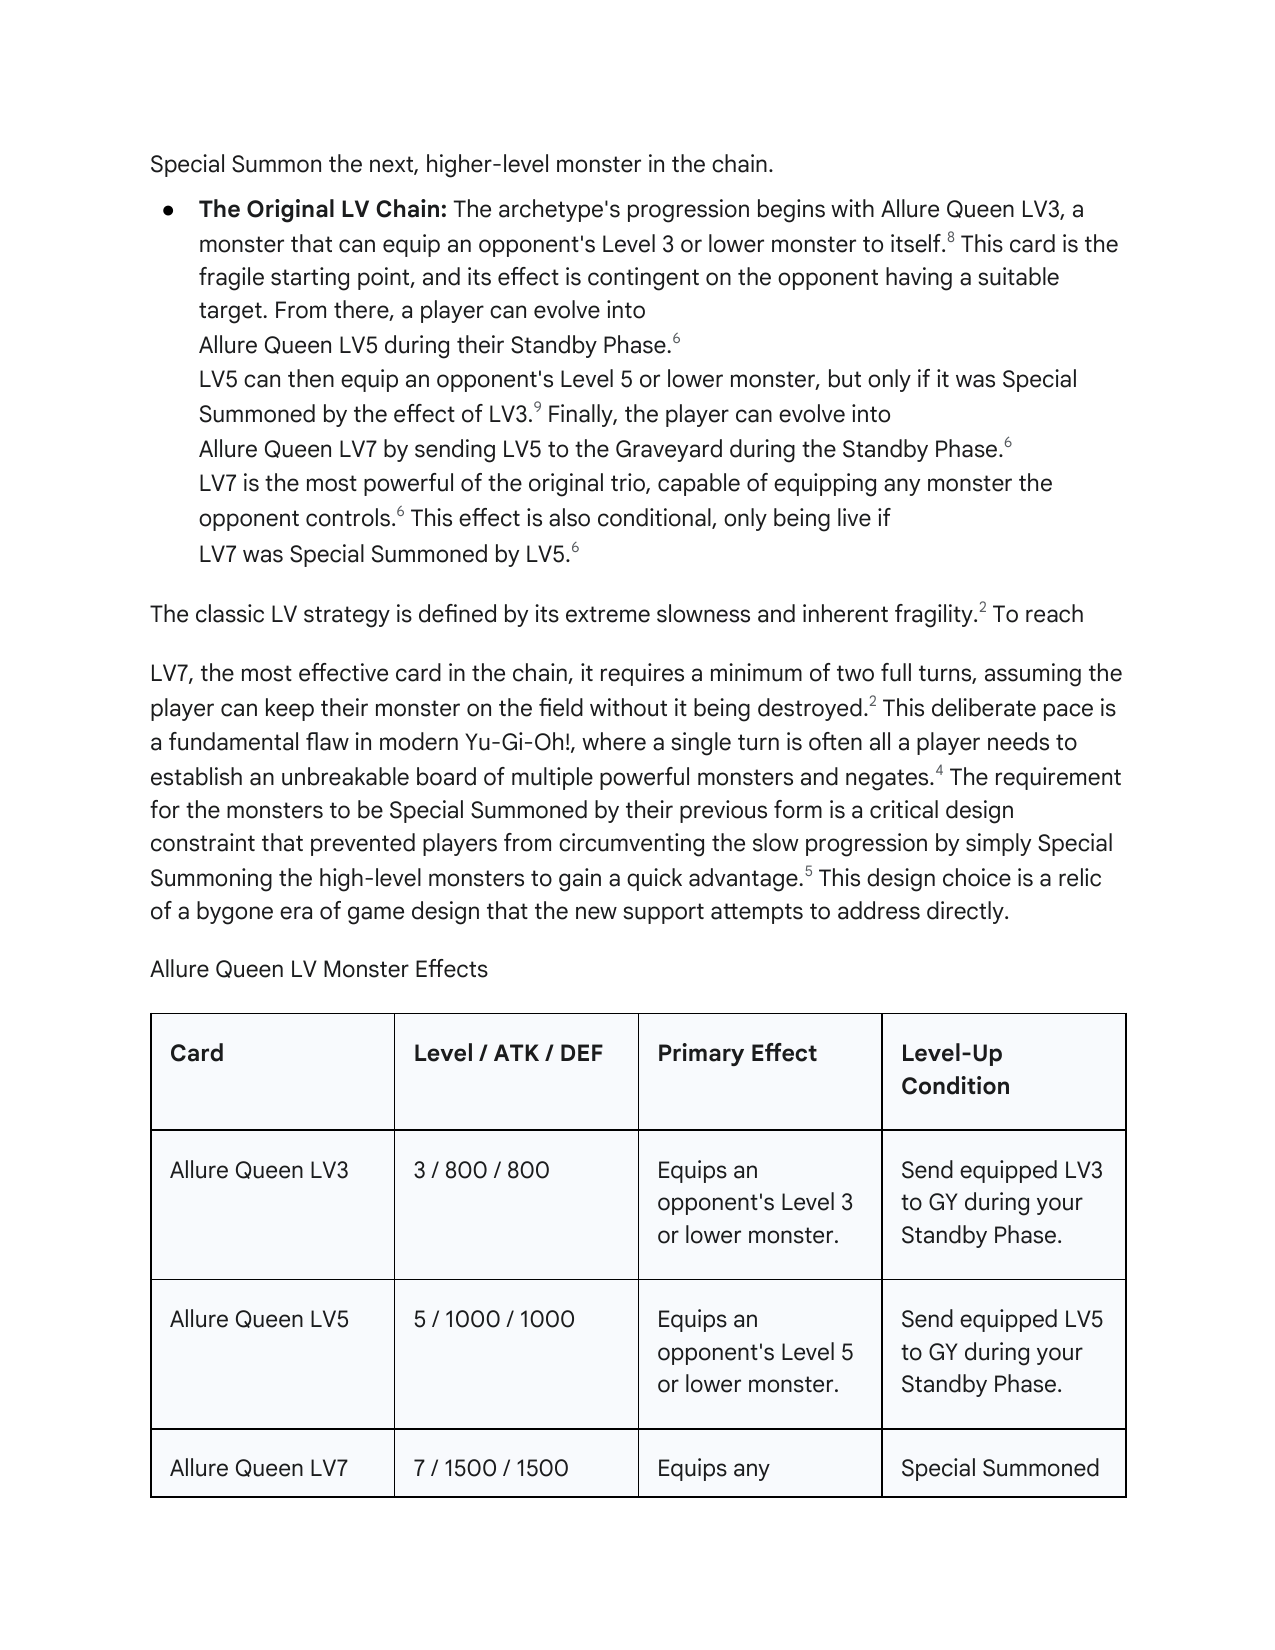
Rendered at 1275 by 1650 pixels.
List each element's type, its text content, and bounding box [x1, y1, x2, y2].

table_header Primary Effect [639, 1014, 881, 1129]
table_cell 5 / 1000 / 1000 [395, 1280, 638, 1428]
table_cell Allure Queen LV3 [152, 1131, 394, 1279]
text Allure Queen LV Monster Effects [150, 955, 1125, 984]
table_cell 3 / 800 / 800 [395, 1131, 638, 1279]
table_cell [639, 1430, 881, 1496]
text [150, 150, 1125, 179]
table_header Card [152, 1014, 394, 1129]
table_cell Allure Queen LV5 [152, 1280, 394, 1428]
table_cell 7 / 1500 / 1500 [395, 1430, 638, 1496]
table_cell Send equipped LV5 to GY during your Standby Phase. [883, 1280, 1125, 1428]
table_cell Allure Queen LV7 [152, 1430, 394, 1496]
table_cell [883, 1430, 1125, 1496]
list The Original LV Chain: The archetype's progression begins with Allure Queen LV3, a monster that can equip an opponent's Level 3 or lower monster to itself.8 This card is the fragile starting point, and its effect is contingent on the opponent having a suitable target. From there, a player can evolve into Allure Queen LV5 during their Standby Phase.6 LV5 can then equip an opponent's Level 5 or lower monster, but only if it was Special Summoned by the effect of LV3.9 Finally, the player can evolve into Allure Queen LV7 by sending LV5 to the Graveyard during the Standby Phase.6 LV7 is the most powerful of the original trio, capable of equipping any monster the opponent controls.6 This effect is also conditional, only being live if LV7 was Special Summoned by LV5.6 [161, 195, 1125, 569]
table_cell Equips an opponent's Level 3 or lower monster. [639, 1131, 881, 1279]
table_header Level / ATK / DEF [395, 1014, 638, 1129]
text LV7, the most effective card in the chain, it requires a minimum of two full turns, assuming the player can keep their monster on the field without it being destroyed.2 This deliberate pace is a fundamental flaw in modern Yu-Gi-Oh!, where a single turn is often all a player needs to establish an unbreakable board of multiple powerful monsters and negates.4 The requirement for the monsters to be Special Summoned by their previous form is a critical design constraint that prevented players from circumventing the slow progression by simply Special Summoning the high-level monsters to gain a quick advantage.5 This design choice is a relic of a bygone era of game design that the new support attempts to address directly. [150, 659, 1125, 926]
table_header Level-Up Condition [883, 1014, 1125, 1129]
text The classic LV strategy is defined by its extreme slowness and inherent fragility.2 To reach [150, 598, 1125, 630]
table_cell Send equipped LV3 to GY during your Standby Phase. [883, 1131, 1125, 1279]
table_cell Equips an opponent's Level 5 or lower monster. [639, 1280, 881, 1428]
